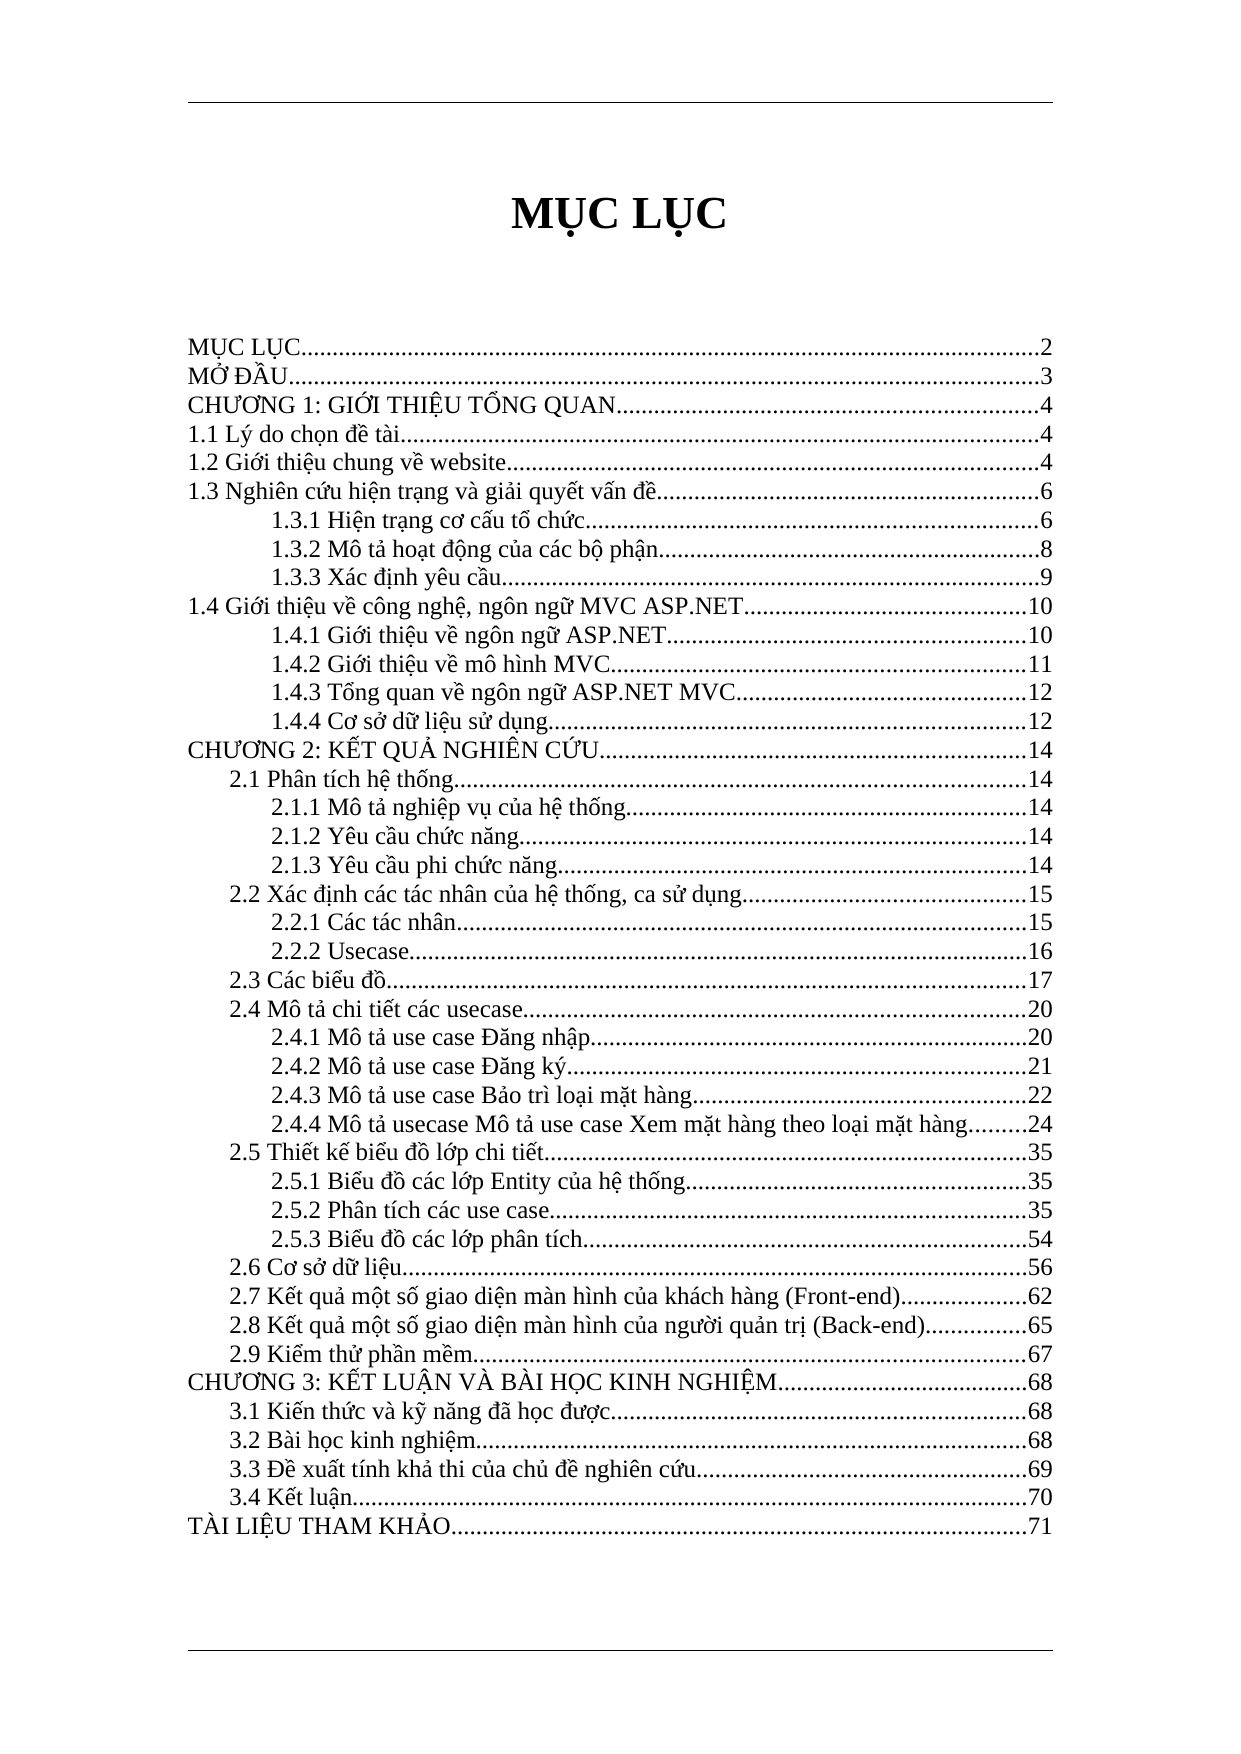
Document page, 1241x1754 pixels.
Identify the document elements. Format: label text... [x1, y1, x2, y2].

subtitle MỤC LỤC [187, 185, 1053, 238]
